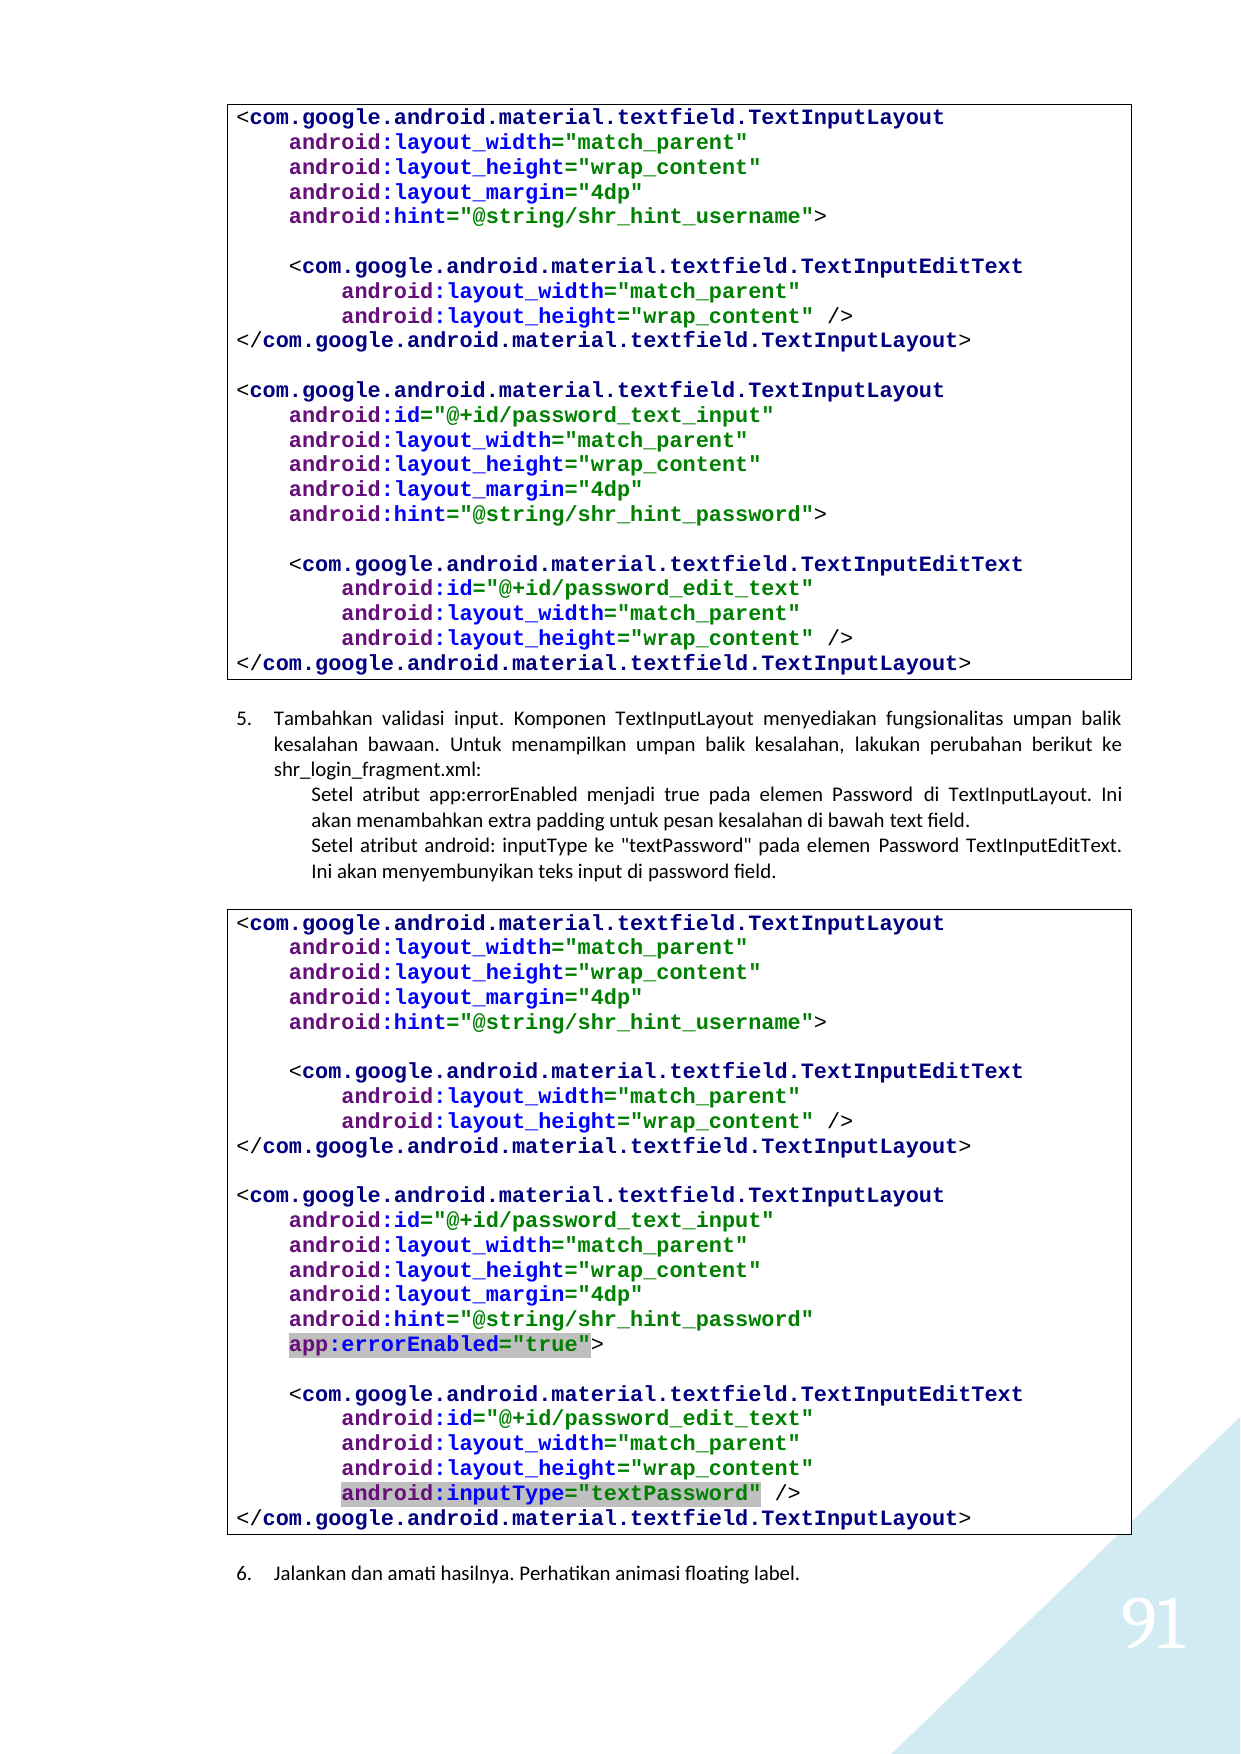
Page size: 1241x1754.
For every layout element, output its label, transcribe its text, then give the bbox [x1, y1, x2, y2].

text Setel atribut app:errorEnabled menjadi true pada elemen Password di TextInputLayout. Ini akan menambahkan extra padding untuk pesan kesalahan di bawah text field. [311, 782, 1122, 832]
list Tambahkan validasi input. Komponen TextInputLayout menyediakan fungsionalitas umpan balik kesalahan bawaan. Untuk menampilkan umpan balik kesalahan, lakukan perubahan berikut ke shr_login_fragment.xml: [236, 705, 1122, 782]
text Setel atribut android: inputType ke "textPassword" pada elemen Password TextInputEditText. Ini akan menyembunyikan teks input di password field. [311, 832, 1122, 883]
list Jalankan dan amati hasilnya. Perhatikan animasi floating label. [236, 1560, 1122, 1586]
text <com.google.android.material.textfield.TextInputLayout android:layout_width="match_parent" android:layout_height="wrap_content" android:layout_margin="4dp" android:hint="@string/shr_hint_username"> <com.google.android.material.textfield.TextInputEditText android:layout_width="match_parent" android:layout_height="wrap_content" /> </com.google.android.material.textfield.TextInputLayout> <com.google.android.material.textfield.TextInputLayout android:id="@+id/password_text_input" android:layout_width="match_parent" android:layout_height="wrap_content" android:layout_margin="4dp" android:hint="@string/shr_hint_password"> <com.google.android.material.textfield.TextInputEditText android:id="@+id/password_edit_text" android:layout_width="match_parent" android:layout_height="wrap_content" /> </com.google.android.material.textfield.TextInputLayout> [228, 105, 1131, 679]
text <com.google.android.material.textfield.TextInputLayout android:layout_width="match_parent" android:layout_height="wrap_content" android:layout_margin="4dp" android:hint="@string/shr_hint_username"> <com.google.android.material.textfield.TextInputEditText android:layout_width="match_parent" android:layout_height="wrap_content" /> </com.google.android.material.textfield.TextInputLayout> <com.google.android.material.textfield.TextInputLayout android:id="@+id/password_text_input" android:layout_width="match_parent" android:layout_height="wrap_content" android:layout_margin="4dp" android:hint="@string/shr_hint_password" app:errorEnabled="true"> <com.google.android.material.textfield.TextInputEditText android:id="@+id/password_edit_text" android:layout_width="match_parent" android:layout_height="wrap_content" android:inputType="textPassword" /> </com.google.android.material.textfield.TextInputLayout> [228, 910, 1131, 1534]
